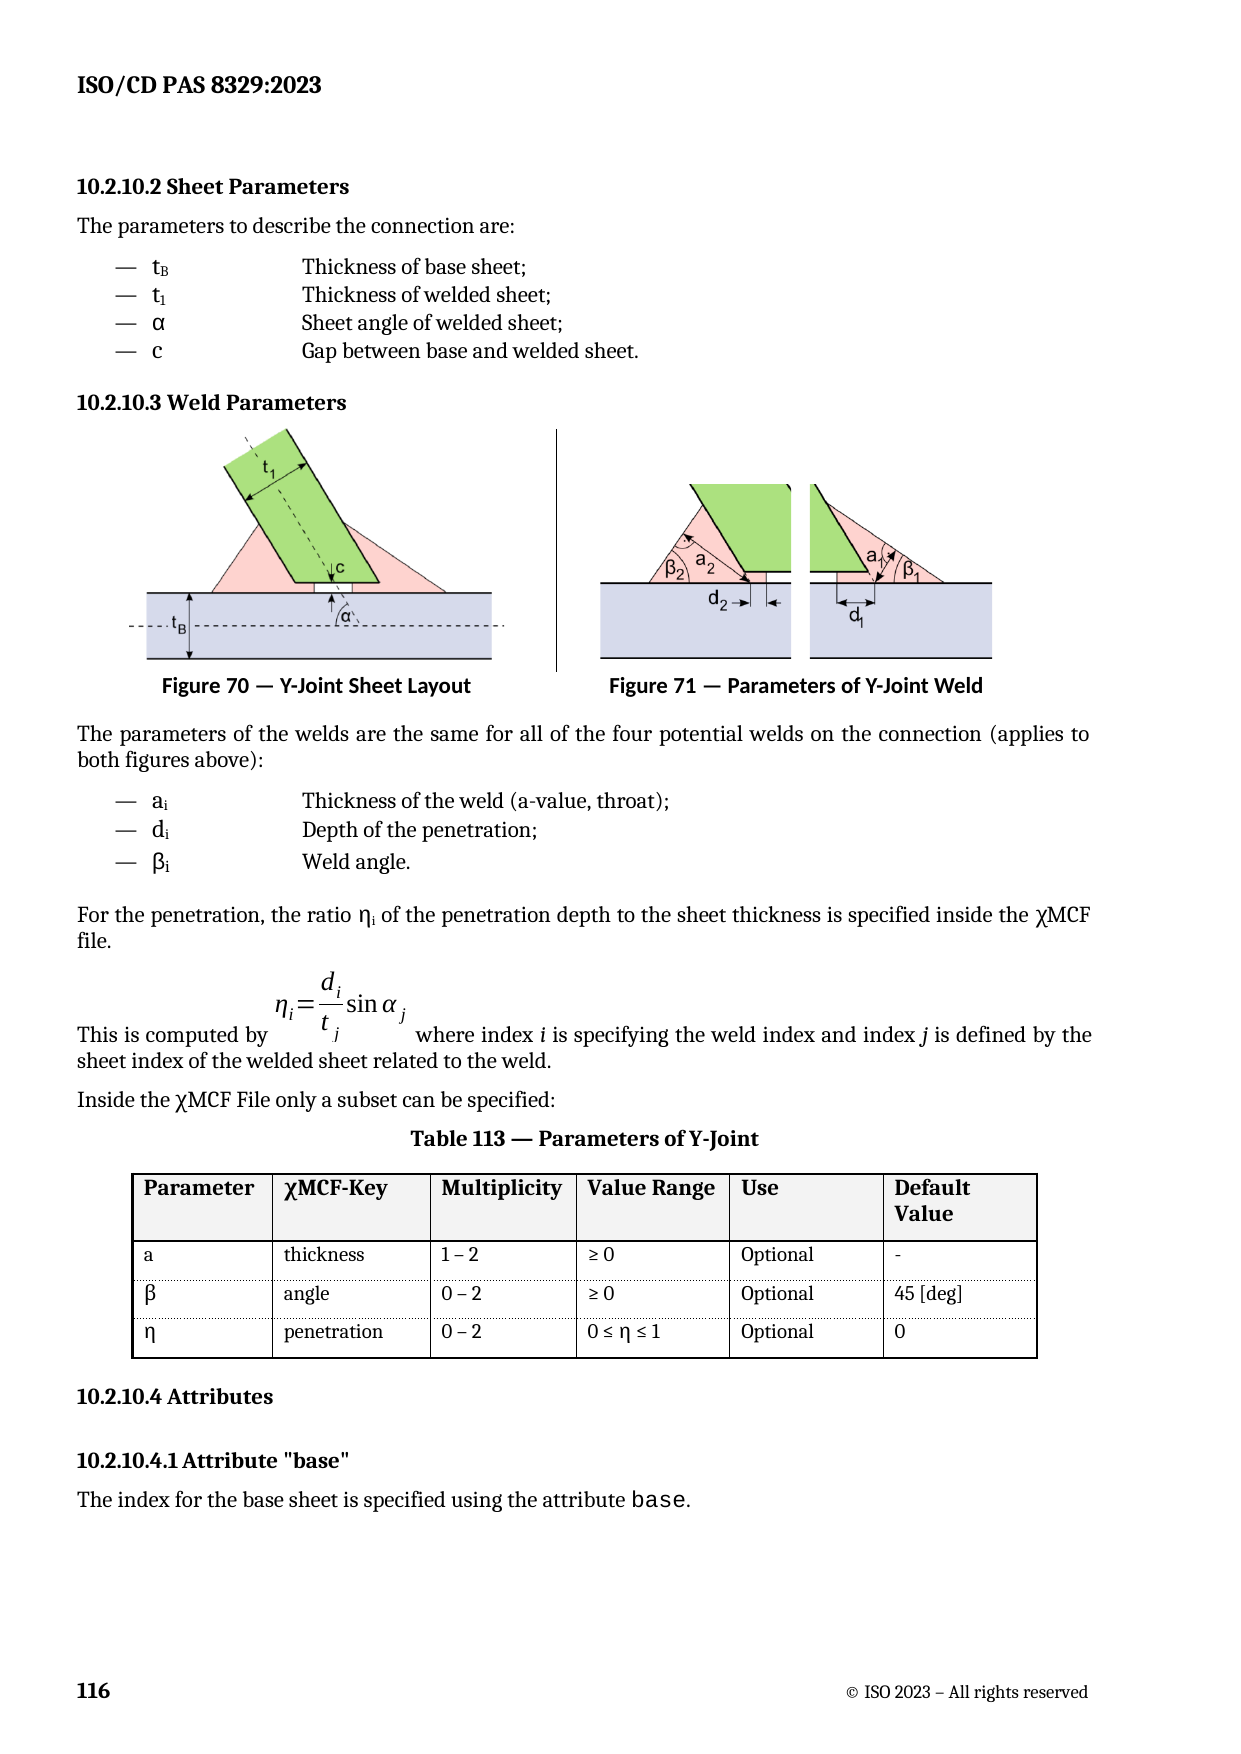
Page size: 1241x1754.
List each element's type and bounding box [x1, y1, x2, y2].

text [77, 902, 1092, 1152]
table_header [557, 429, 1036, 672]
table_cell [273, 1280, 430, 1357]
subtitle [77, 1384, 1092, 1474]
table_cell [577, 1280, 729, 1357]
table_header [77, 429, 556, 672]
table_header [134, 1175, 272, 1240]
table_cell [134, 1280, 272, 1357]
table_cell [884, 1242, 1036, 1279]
picture [129, 428, 505, 660]
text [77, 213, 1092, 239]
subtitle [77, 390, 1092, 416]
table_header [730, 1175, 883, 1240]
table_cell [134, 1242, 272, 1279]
picture [600, 484, 792, 659]
picture [809, 484, 993, 659]
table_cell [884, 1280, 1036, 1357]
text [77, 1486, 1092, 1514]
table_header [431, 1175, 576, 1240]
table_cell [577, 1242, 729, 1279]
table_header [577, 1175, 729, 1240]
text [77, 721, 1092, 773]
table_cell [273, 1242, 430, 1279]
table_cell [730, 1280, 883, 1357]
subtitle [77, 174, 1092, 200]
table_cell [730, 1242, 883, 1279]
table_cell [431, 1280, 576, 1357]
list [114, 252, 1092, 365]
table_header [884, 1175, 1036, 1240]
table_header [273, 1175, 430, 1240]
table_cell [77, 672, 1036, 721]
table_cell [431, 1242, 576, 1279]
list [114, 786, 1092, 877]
